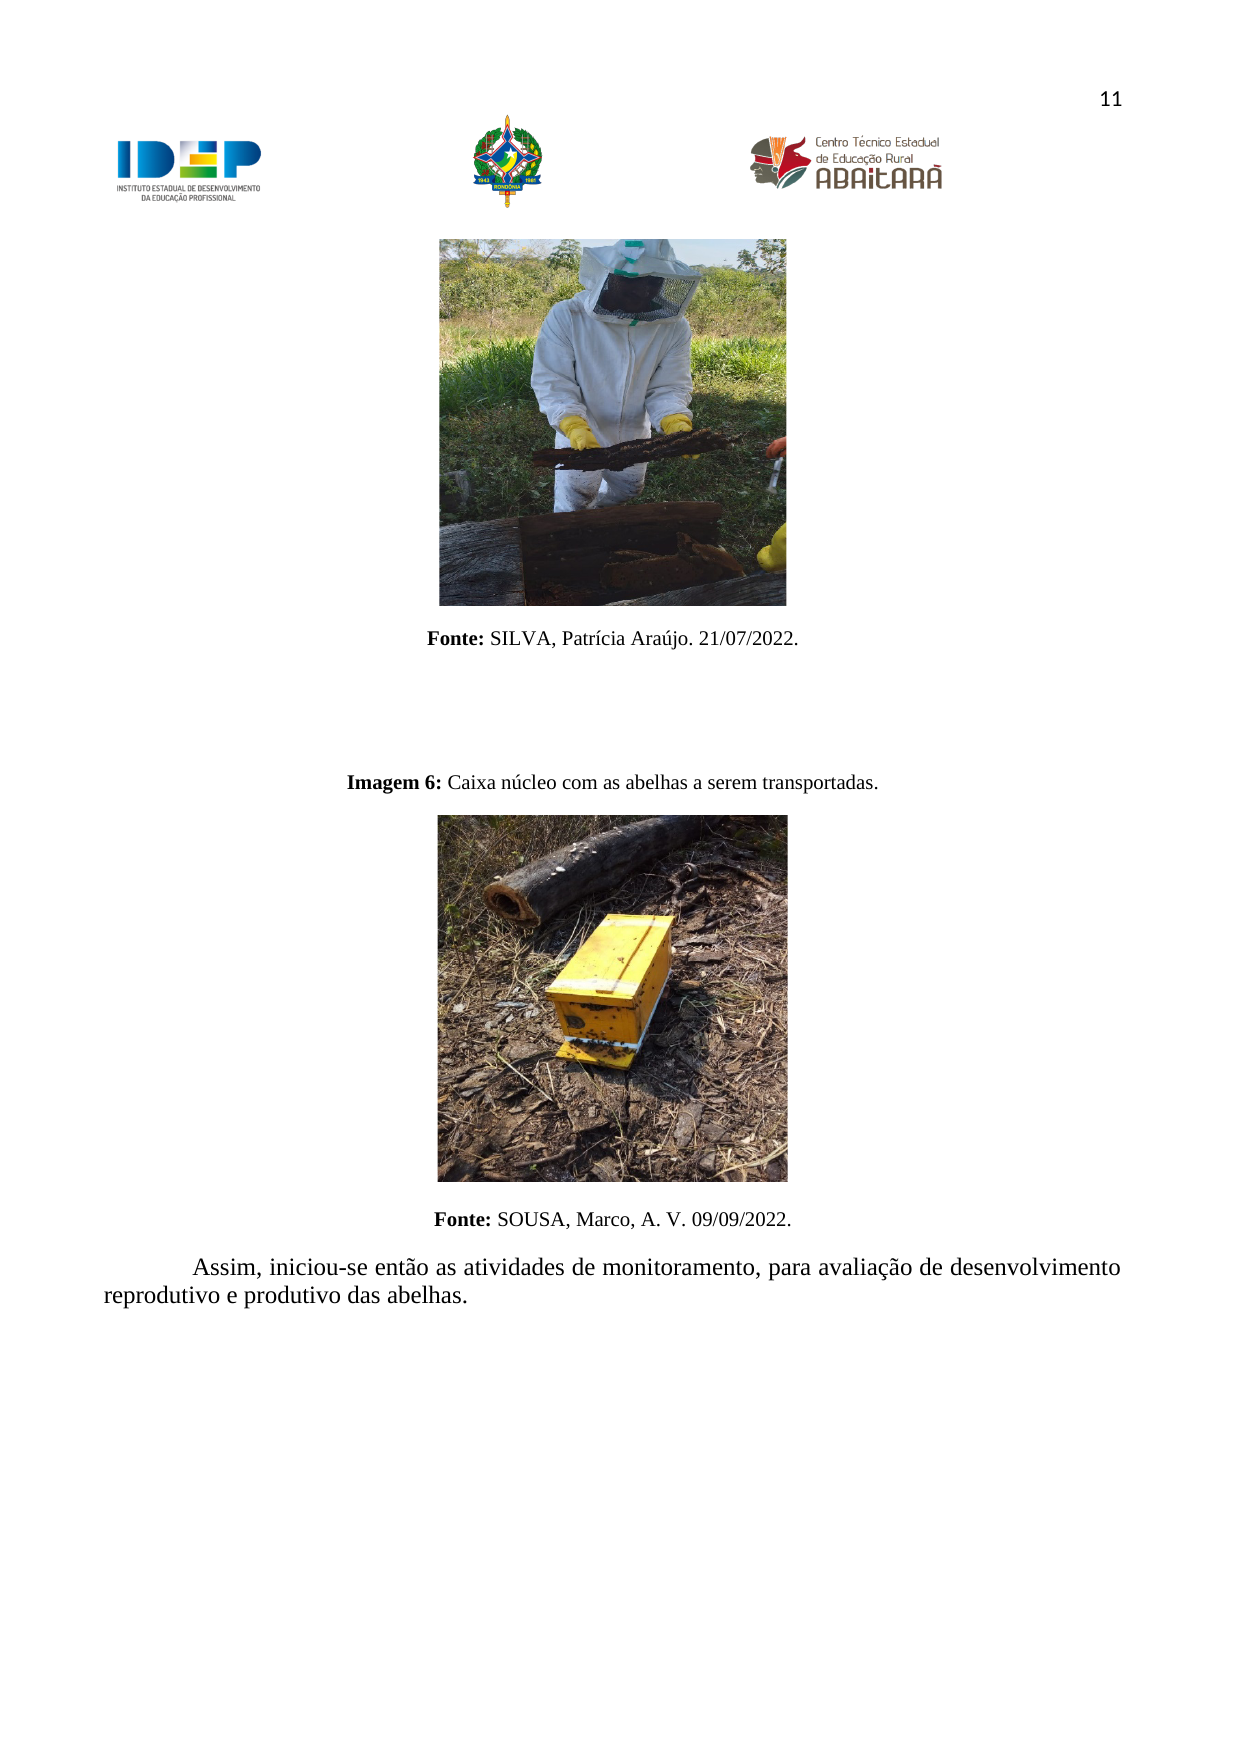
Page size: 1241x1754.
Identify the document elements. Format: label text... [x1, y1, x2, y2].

picture [723, 115, 969, 211]
picture [472, 112, 543, 211]
picture [439, 239, 787, 606]
picture [437, 815, 788, 1182]
text Assim, iniciou-se então as atividades de monitoramento, para avaliação de desenvolvimento reprodutivo e produtivo das abelhas. [103, 1252, 1122, 1309]
picture [103, 124, 277, 211]
text Fonte: SOUSA, Marco, A. V. 09/09/2022. [103, 1207, 1122, 1231]
text Fonte: SILVA, Patrícia Araújo. 21/07/2022. [103, 626, 1122, 650]
text Imagem 6: Caixa núcleo com as abelhas a serem transportadas. [103, 770, 1122, 794]
